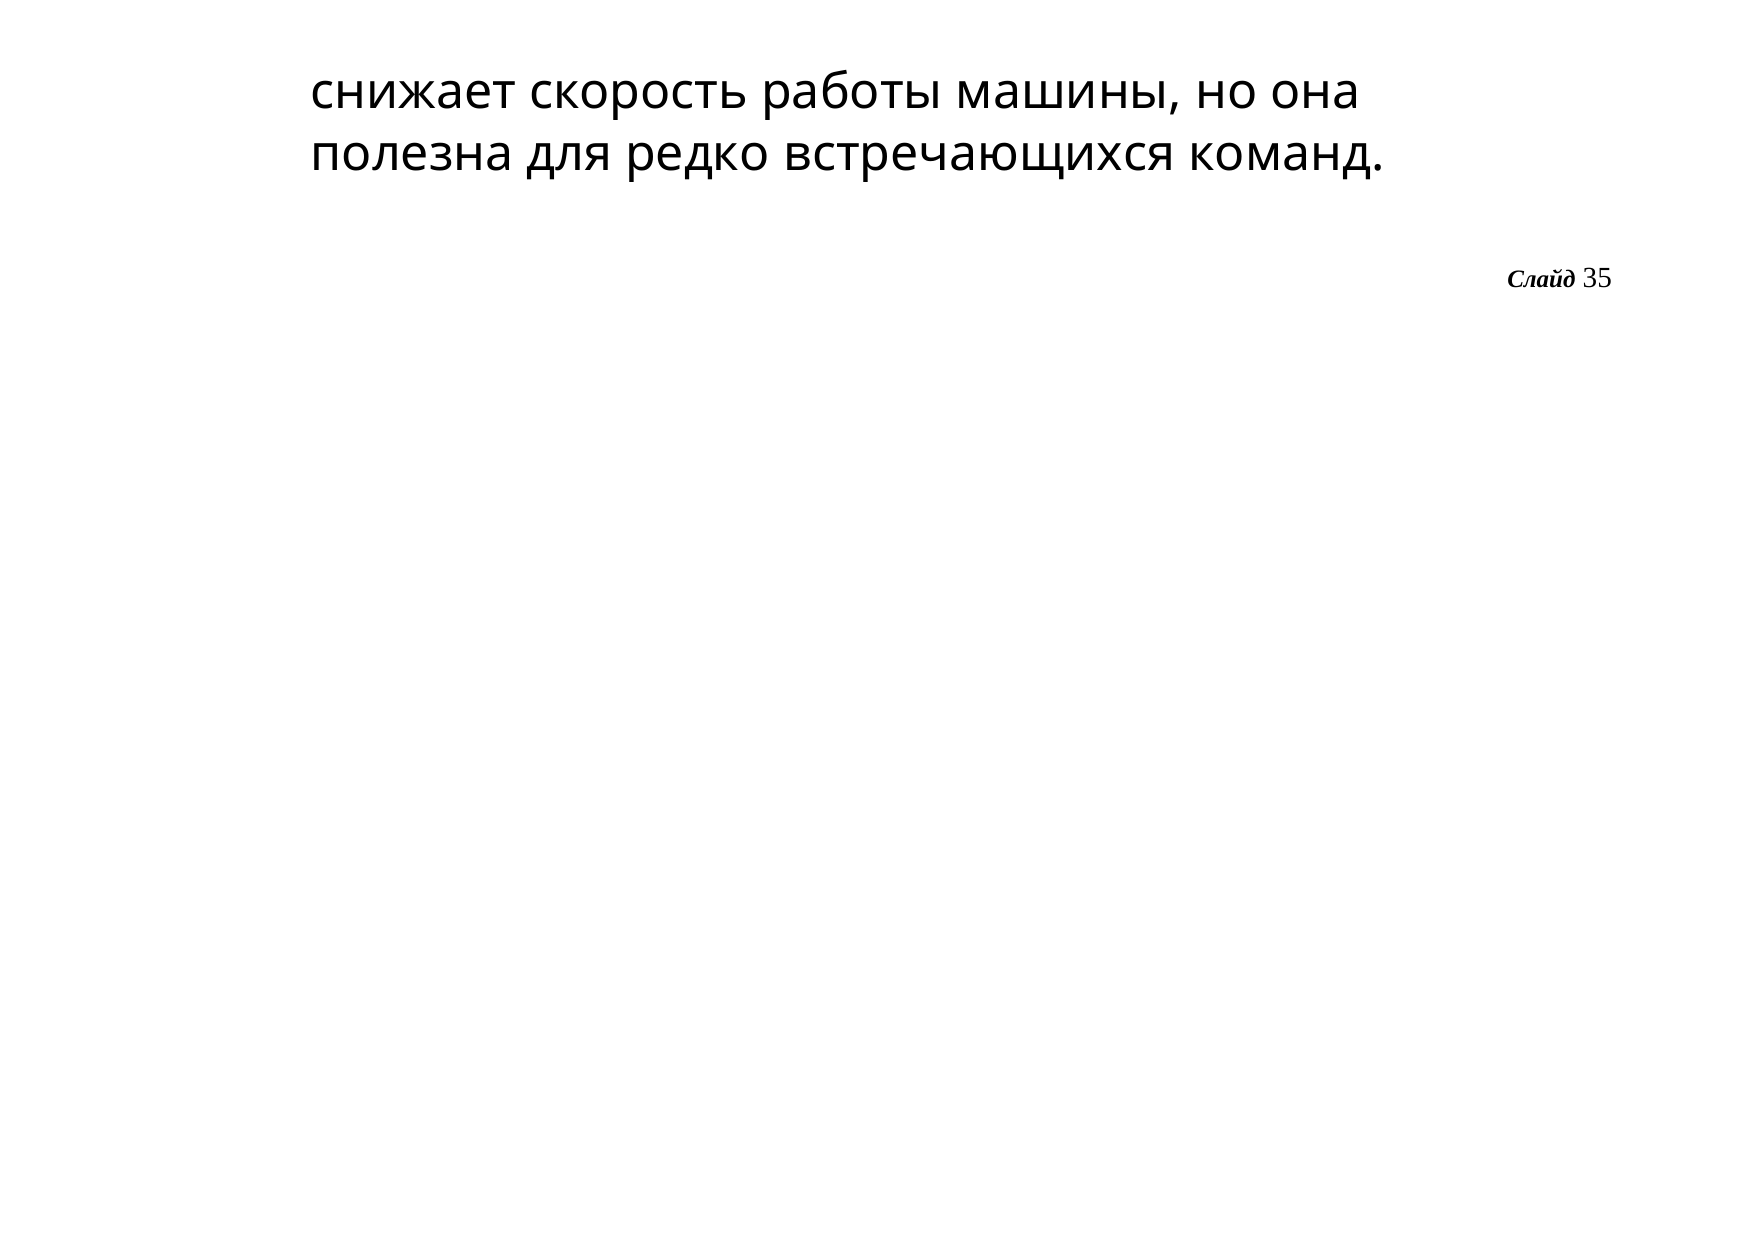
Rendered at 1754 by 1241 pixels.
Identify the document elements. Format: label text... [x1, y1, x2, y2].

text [269, 58, 1564, 185]
text Слайд 35 [133, 260, 1611, 293]
